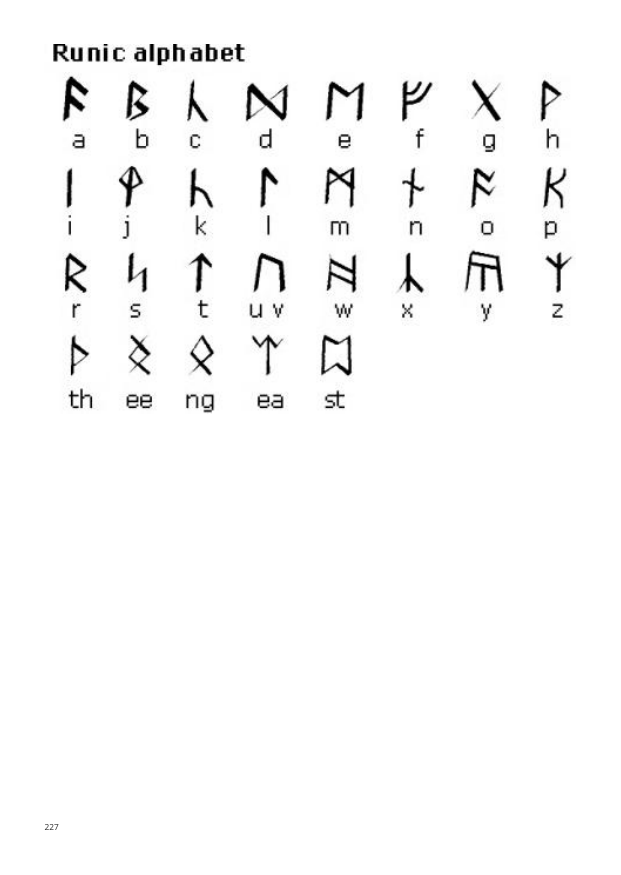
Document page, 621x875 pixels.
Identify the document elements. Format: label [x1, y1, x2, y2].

picture [44, 44, 576, 414]
